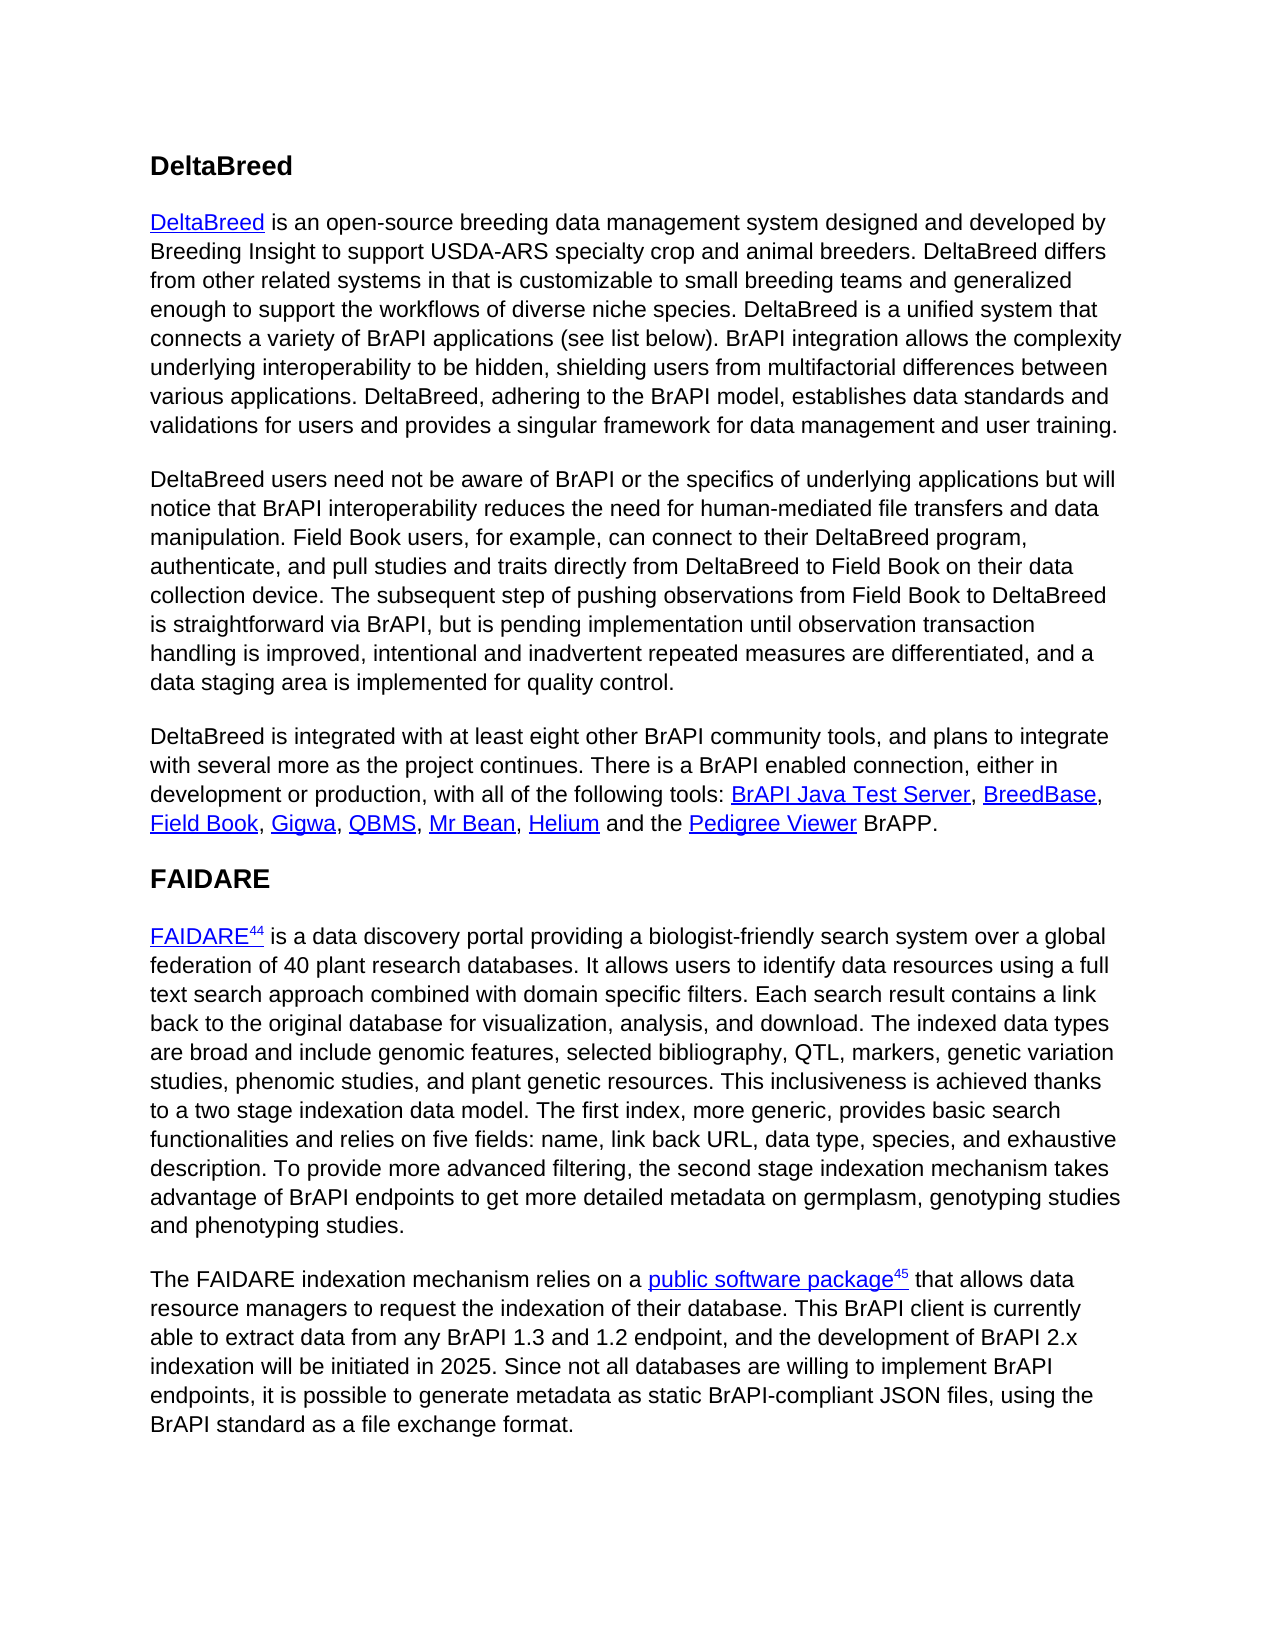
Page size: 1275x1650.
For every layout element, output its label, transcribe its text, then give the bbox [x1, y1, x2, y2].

subtitle DeltaBreed [150, 150, 1125, 181]
text DeltaBreed is integrated with at least eight other BrAPI community tools, and plans to integrate with several more as the project continues. There is a BrAPI enabled connection, either in development or production, with all of the following tools: BrAPI Java Test Server, BreedBase, Field Book, Gigwa, QBMS, Mr Bean, Helium and the Pedigree Viewer BrAPP. [150, 723, 1125, 836]
text DeltaBreed users need not be aware of BrAPI or the specifics of underlying applications but will notice that BrAPI interoperability reduces the need for human-mediated file transfers and data manipulation. Field Book users, for example, can connect to their DeltaBreed program, authenticate, and pull studies and traits directly from DeltaBreed to Field Book on their data collection device. The subsequent step of pushing observations from Field Book to DeltaBreed is straightforward via BrAPI, but is pending implementation until observation transaction handling is improved, intentional and inadvertent repeated measures are differentiated, and a data staging area is implemented for quality control. [150, 466, 1125, 695]
text FAIDARE44 is a data discovery portal providing a biologist-friendly search system over a global federation of 40 plant research databases. It allows users to identify data resources using a full text search approach combined with domain specific filters. Each search result contains a link back to the original database for visualization, analysis, and download. The indexed data types are broad and include genomic features, selected bibliography, QTL, markers, genetic variation studies, phenomic studies, and plant genetic resources. This inclusiveness is achieved thanks to a two stage indexation data model. The first index, more generic, provides basic search functionalities and relies on five fields: name, link back URL, data type, species, and exhaustive description. To provide more advanced filtering, the second stage indexation mechanism takes advantage of BrAPI endpoints to get more detailed metadata on germplasm, genotyping studies and phenotyping studies. [150, 923, 1125, 1239]
text The FAIDARE indexation mechanism relies on a public software package45 that allows data resource managers to request the indexation of their database. This BrAPI client is currently able to extract data from any BrAPI 1.3 and 1.2 endpoint, and the development of BrAPI 2.x indexation will be initiated in 2025. Since not all databases are willing to implement BrAPI endpoints, it is possible to generate metadata as static BrAPI-compliant JSON files, using the BrAPI standard as a file exchange format. [150, 1266, 1125, 1438]
text DeltaBreed is an open-source breeding data management system designed and developed by Breeding Insight to support USDA-ARS specialty crop and animal breeders. DeltaBreed differs from other related systems in that is customizable to small breeding teams and generalized enough to support the workflows of diverse niche species. DeltaBreed is a unified system that connects a variety of BrAPI applications (see list below). BrAPI integration allows the complexity underlying interoperability to be hidden, shielding users from multifactorial differences between various applications. DeltaBreed, adhering to the BrAPI model, establishes data standards and validations for users and provides a singular framework for data management and user training. [150, 209, 1125, 438]
subtitle FAIDARE [150, 863, 1125, 895]
